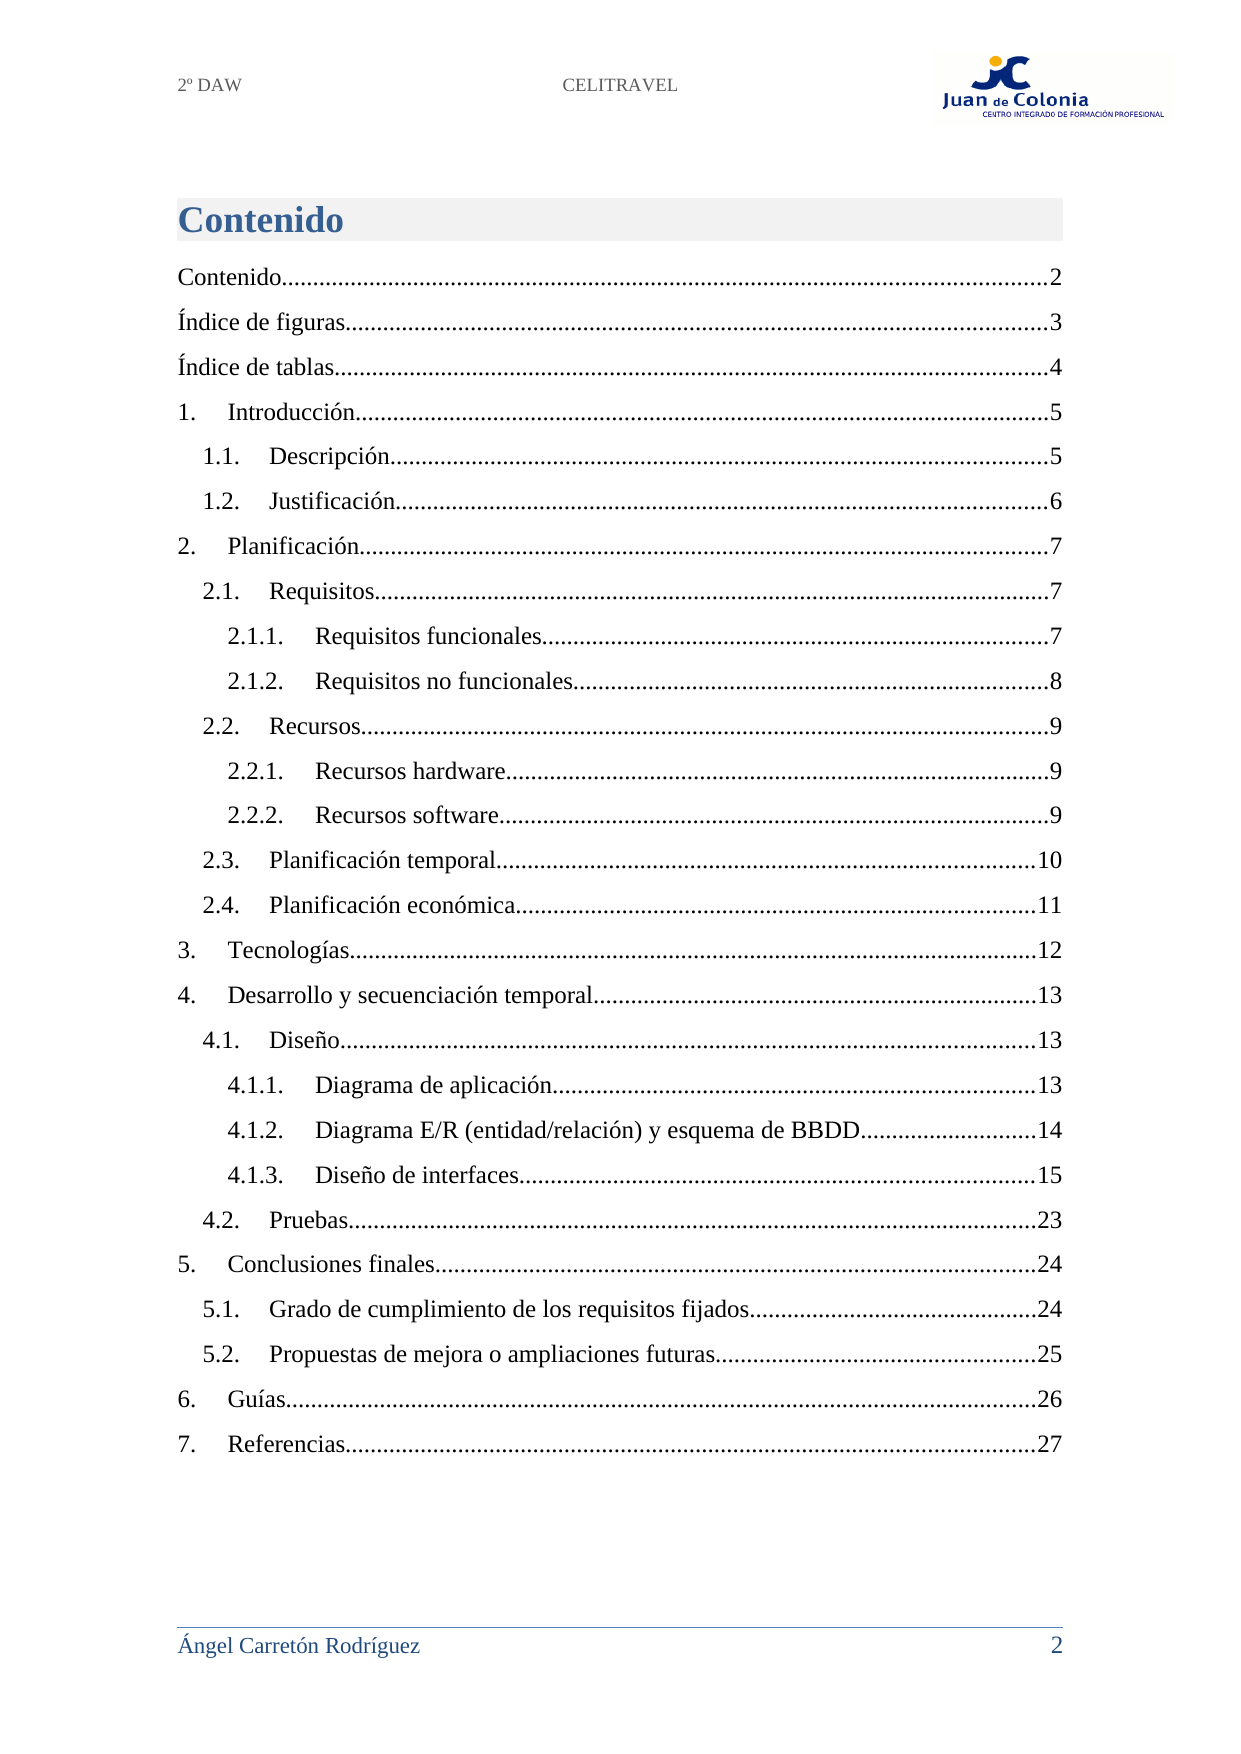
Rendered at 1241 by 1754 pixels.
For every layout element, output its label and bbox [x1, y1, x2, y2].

picture [933, 51, 1175, 126]
